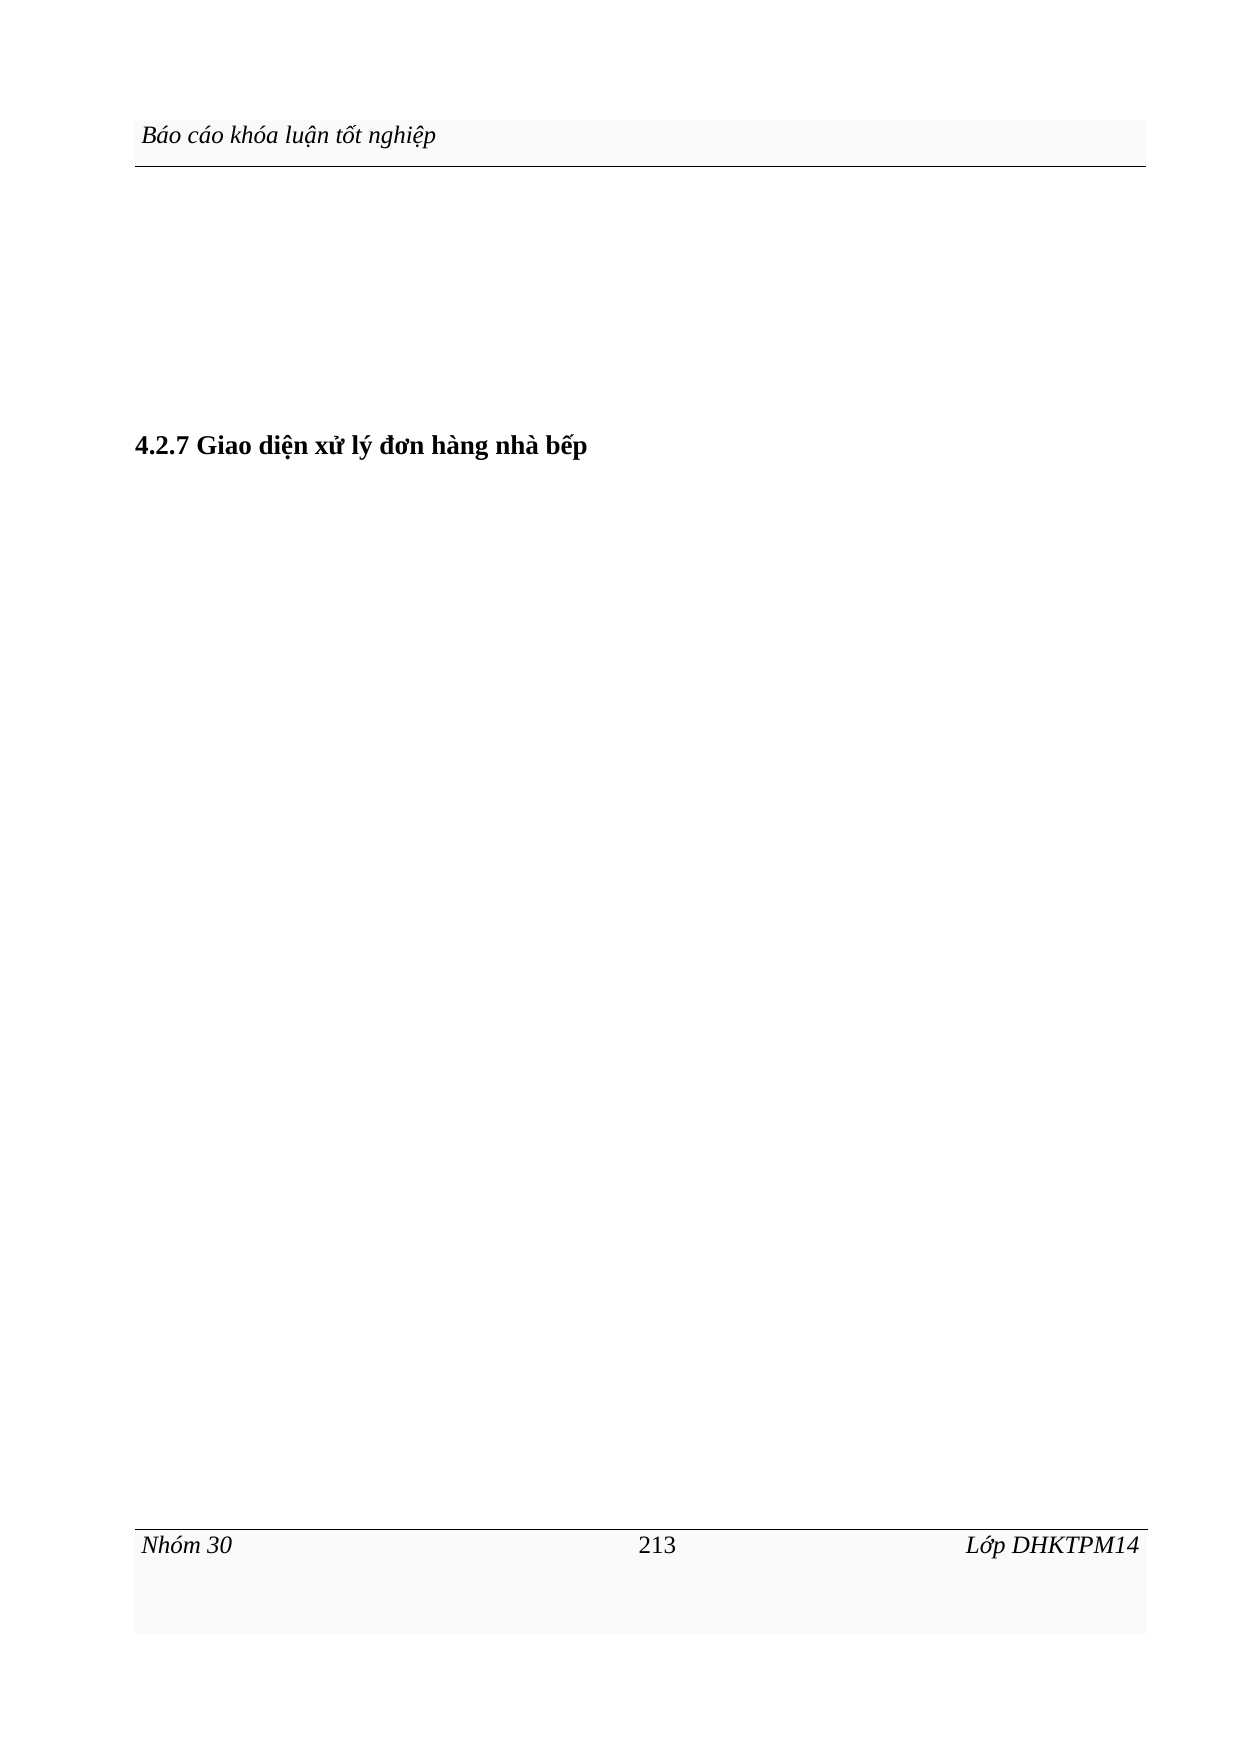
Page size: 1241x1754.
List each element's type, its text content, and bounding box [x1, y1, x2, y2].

subtitle Giao diện xử lý đơn hàng nhà bếp [135, 429, 1105, 460]
